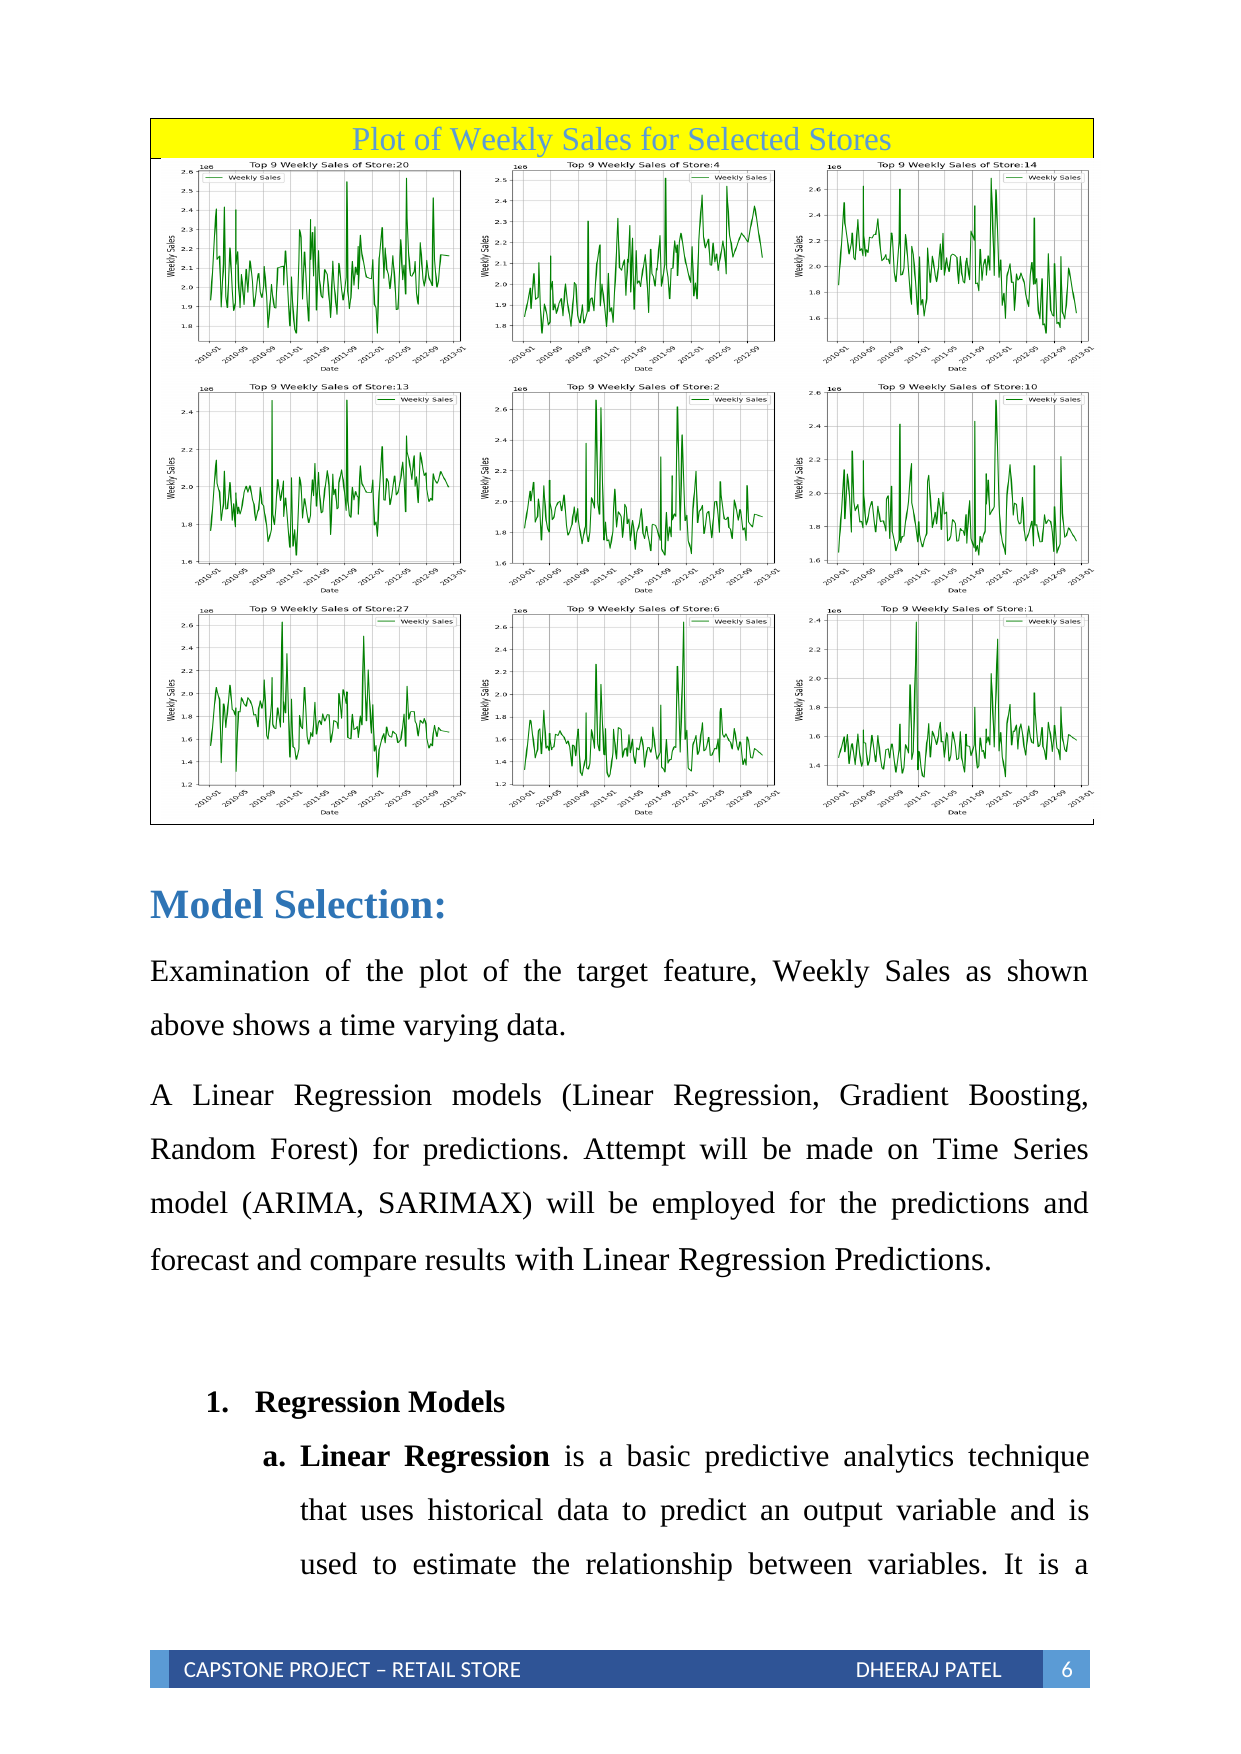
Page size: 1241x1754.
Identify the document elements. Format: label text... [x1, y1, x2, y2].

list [262, 1438, 1090, 1581]
table_cell [151, 159, 1093, 824]
subtitle Model Selection: [150, 880, 1090, 928]
list Regression Models [217, 1384, 1090, 1420]
text Examination of the plot of the target feature, Weekly Sales as shown above shows a time varying data. [150, 952, 1090, 1042]
text A Linear Regression models (Linear Regression, Gradient Boosting, Random Forest) for predictions. Attempt will be made on Time Series model (ARIMA, SARIMAX) will be employed for the predictions and forecast and compare results with Linear Regression Predictions. [150, 1076, 1090, 1277]
picture [161, 158, 1101, 819]
table_header Plot of Weekly Sales for Selected Stores [151, 119, 1093, 158]
